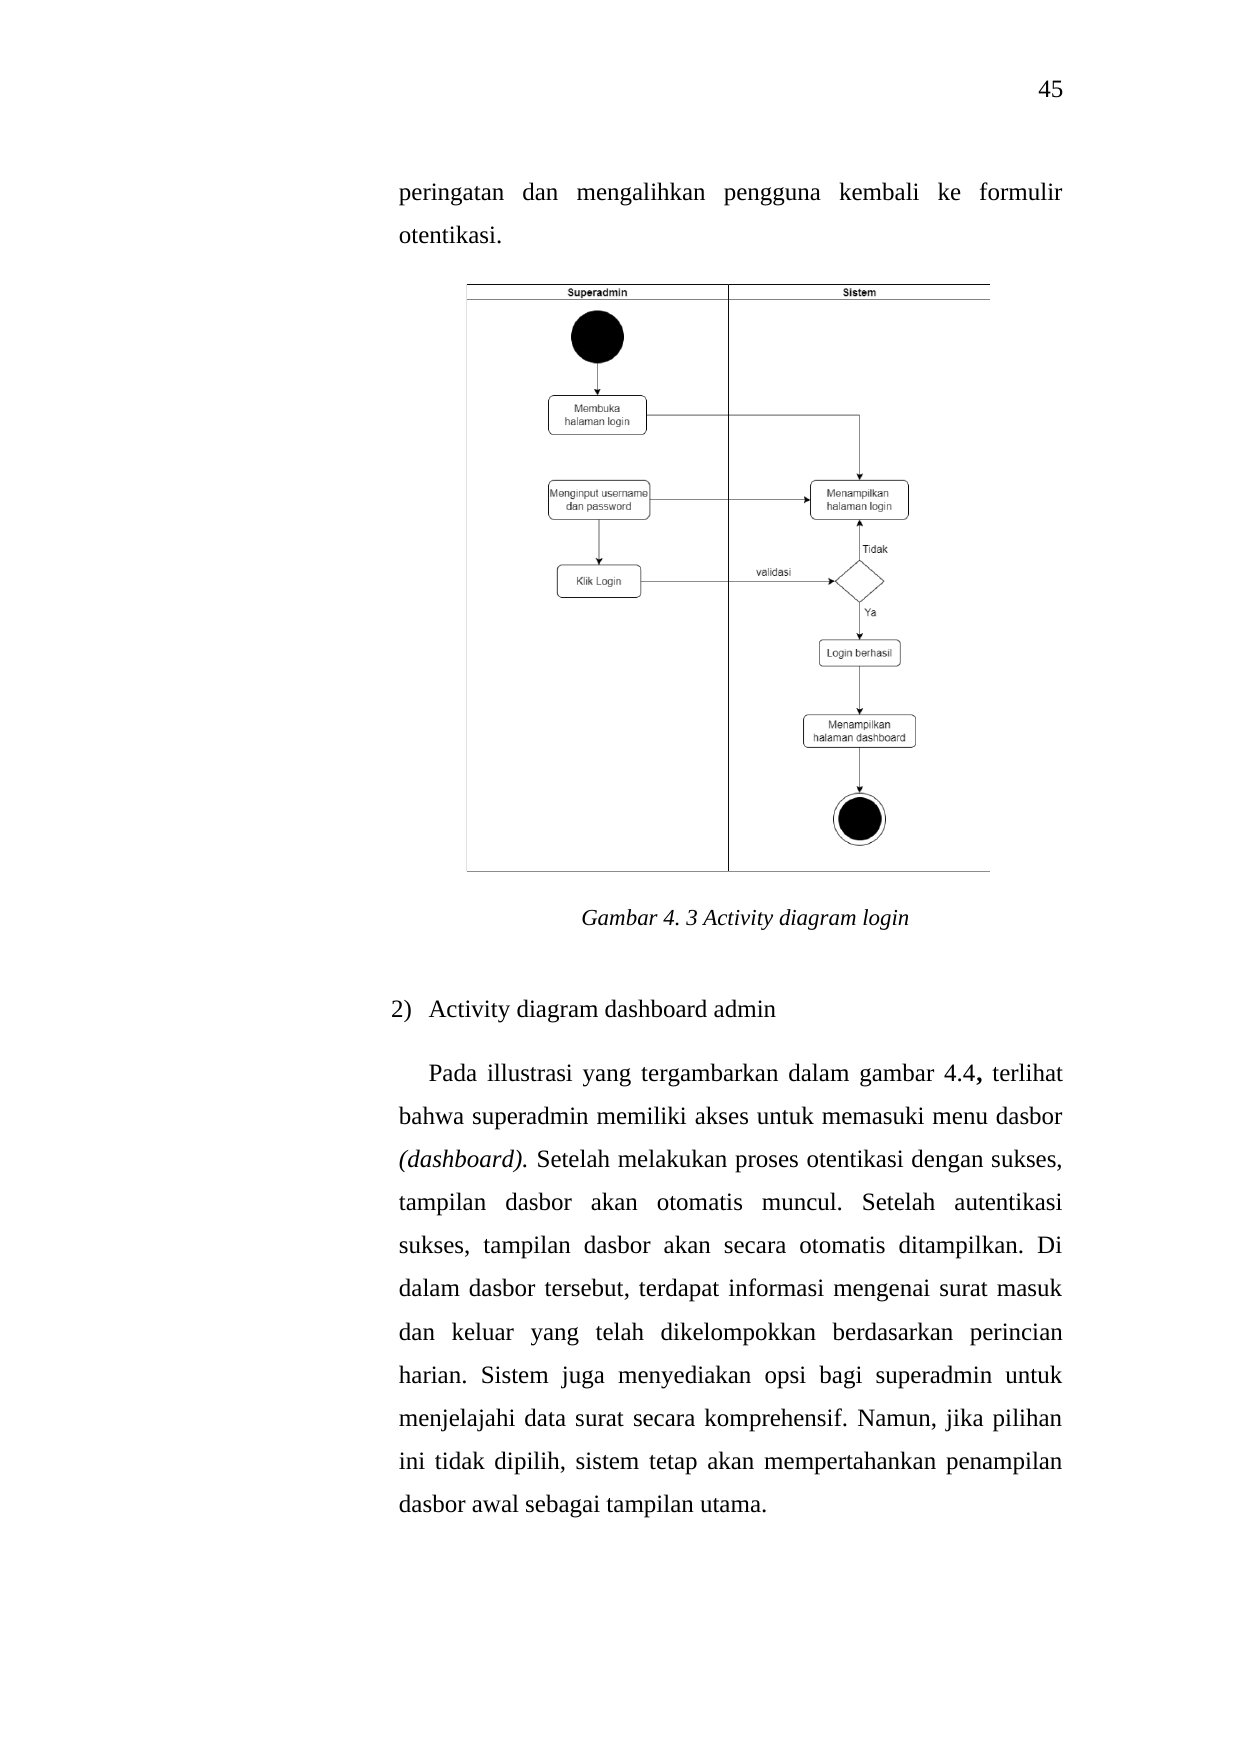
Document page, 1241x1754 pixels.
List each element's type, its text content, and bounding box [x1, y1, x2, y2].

picture [466, 284, 990, 872]
list Activity diagram dashboard admin [391, 994, 1063, 1023]
text Gambar 4. 3 Activity diagram login [354, 904, 1063, 930]
text Pada illustrasi yang tergambarkan dalam gambar 4.4, terlihat bahwa superadmin memiliki akses untuk memasuki menu dasbor (dashboard). Setelah melakukan proses otentikasi dengan sukses, tampilan dasbor akan otomatis muncul. Setelah autentikasi sukses, tampilan dasbor akan secara otomatis ditampilkan. Di dalam dasbor tersebut, terdapat informasi mengenai surat masuk dan keluar yang telah dikelompokkan berdasarkan perincian harian. Sistem juga menyediakan opsi bagi superadmin untuk menjelajahi data surat secara komprehensif. Namun, jika pilihan ini tidak dipilih, sistem tetap akan mempertahankan penampilan dasbor awal sebagai tampilan utama. [399, 1058, 1063, 1518]
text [399, 177, 1063, 249]
